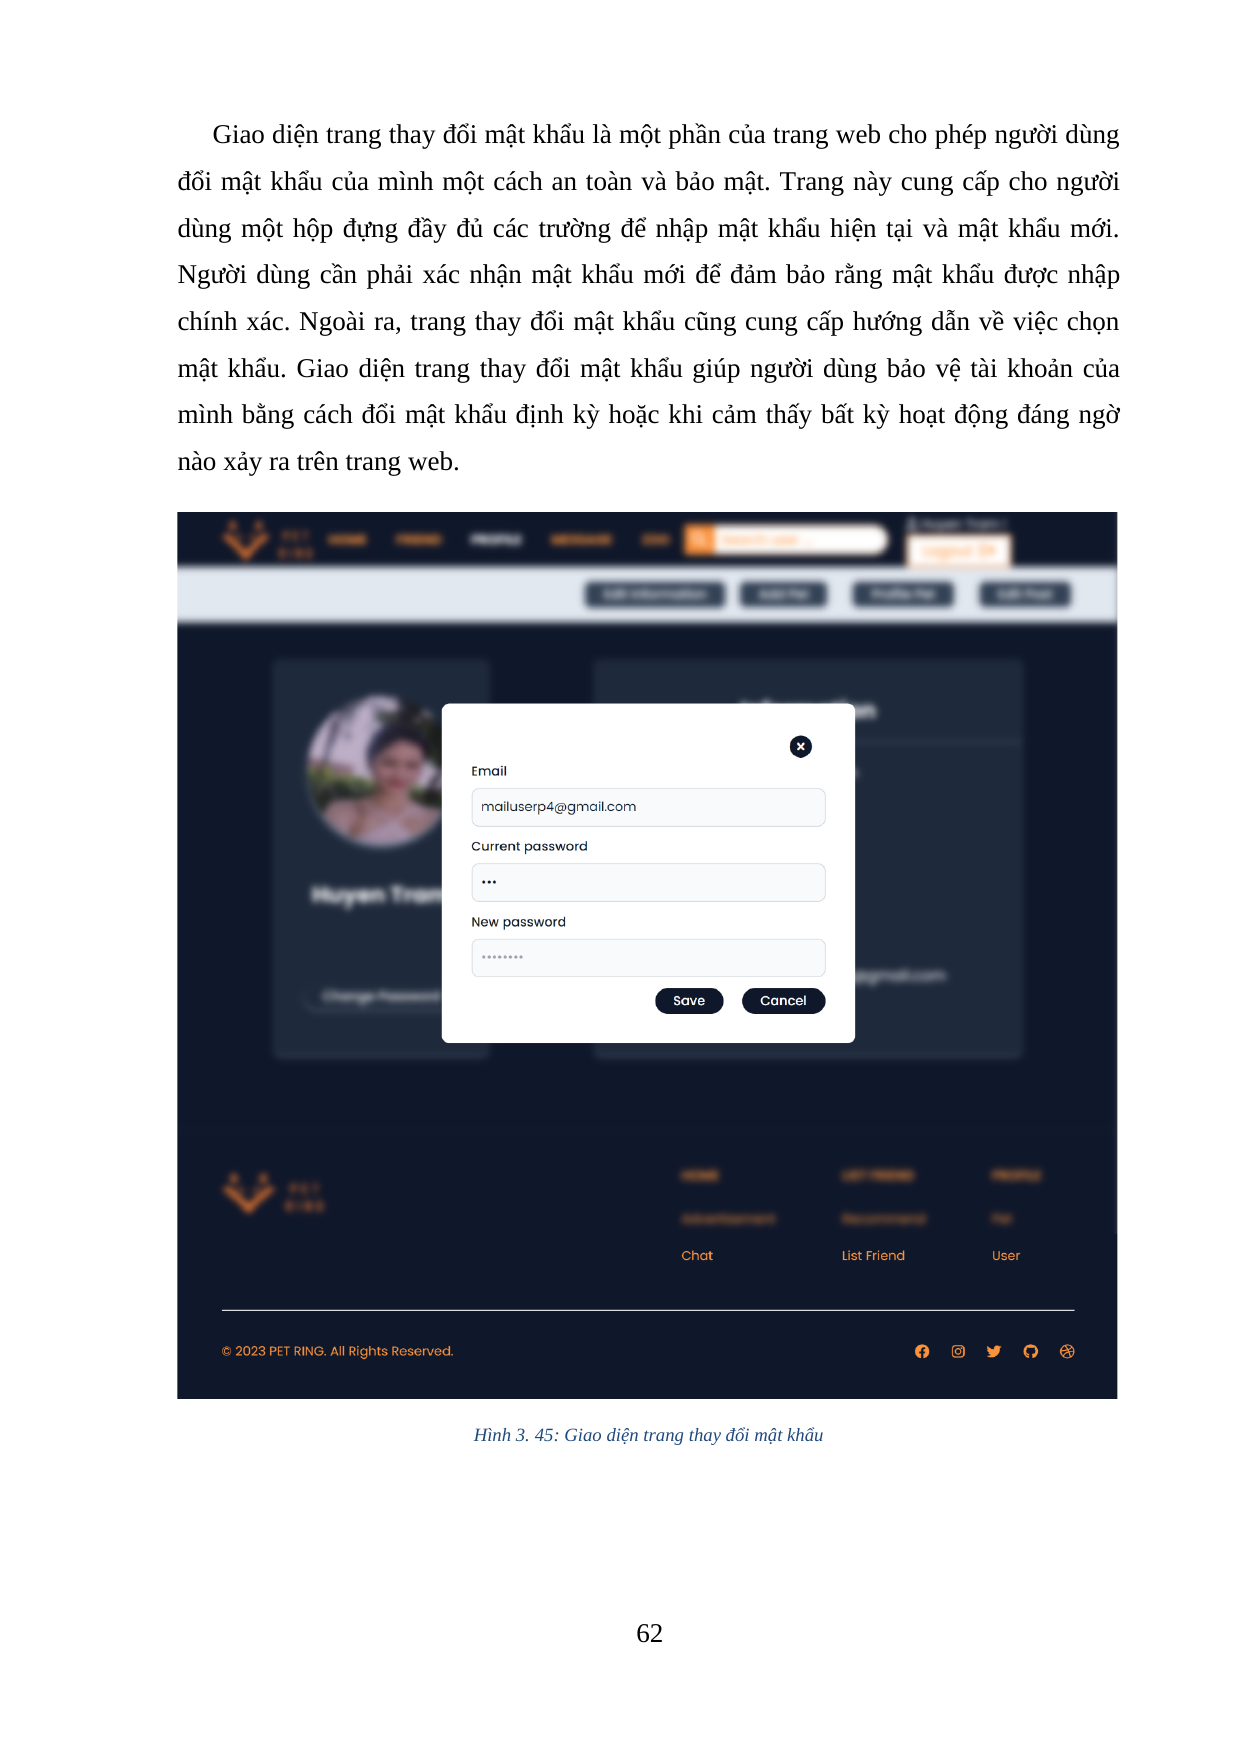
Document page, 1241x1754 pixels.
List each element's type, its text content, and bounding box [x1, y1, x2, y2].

text Giao diện trang thay đổi mật khẩu là một phần của trang web cho phép người dùng đổi mật khẩu của mình một cách an toàn và bảo mật. Trang này cung cấp cho người dùng một hộp đựng đầy đủ các trường để nhập mật khẩu hiện tại và mật khẩu mới. Người dùng cần phải xác nhận mật khẩu mới để đảm bảo rằng mật khẩu được nhập chính xác. Ngoài ra, trang thay đổi mật khẩu cũng cung cấp hướng dẫn về việc chọn mật khẩu. Giao diện trang thay đổi mật khẩu giúp người dùng bảo vệ tài khoản của mình bằng cách đổi mật khẩu định kỳ hoặc khi cảm thấy bất kỳ hoạt động đáng ngờ nào xảy ra trên trang web. [177, 118, 1122, 476]
picture [177, 512, 1118, 1399]
